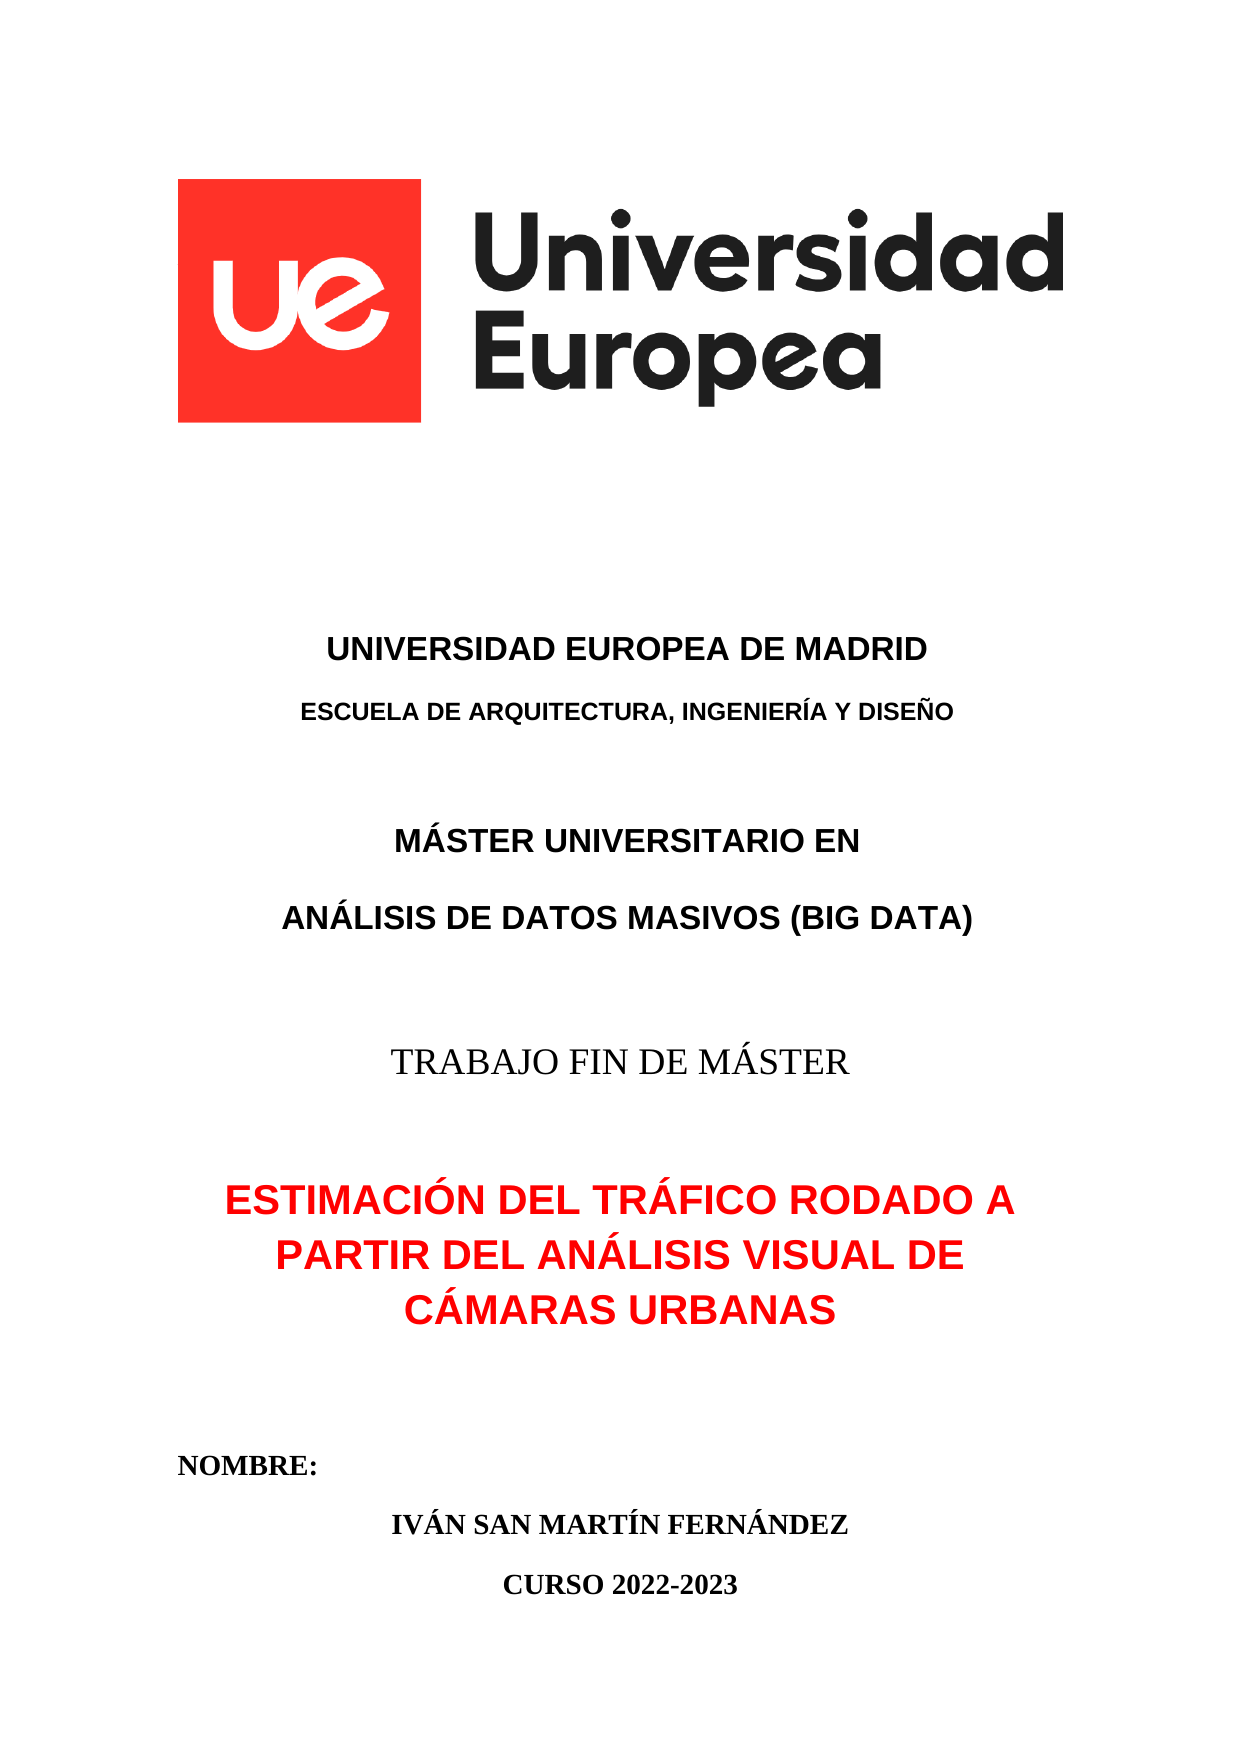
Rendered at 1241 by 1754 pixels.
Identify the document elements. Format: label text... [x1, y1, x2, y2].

text IVÁN SAN MARTÍN FERNÁNDEZ [177, 1507, 1063, 1541]
text TRABAJO FIN DE MÁSTER [177, 1040, 1063, 1083]
text ANÁLISIS DE DATOS MASIVOS (BIG DATA) [177, 898, 1077, 936]
text ESTIMACIÓN DEL TRÁFICO RODADO A PARTIR DEL ANÁLISIS VISUAL DE CÁMARAS URBANAS [177, 1175, 1063, 1333]
picture [177, 175, 1063, 426]
text MÁSTER UNIVERSITARIO EN [177, 821, 1077, 859]
text NOMBRE: [177, 1448, 1063, 1482]
text UNIVERSIDAD EUROPEA DE MADRID ESCUELA DE ARQUITECTURA, INGENIERÍA Y DISEÑO [177, 569, 1077, 725]
text CURSO 2022-2023 [177, 1567, 1063, 1600]
